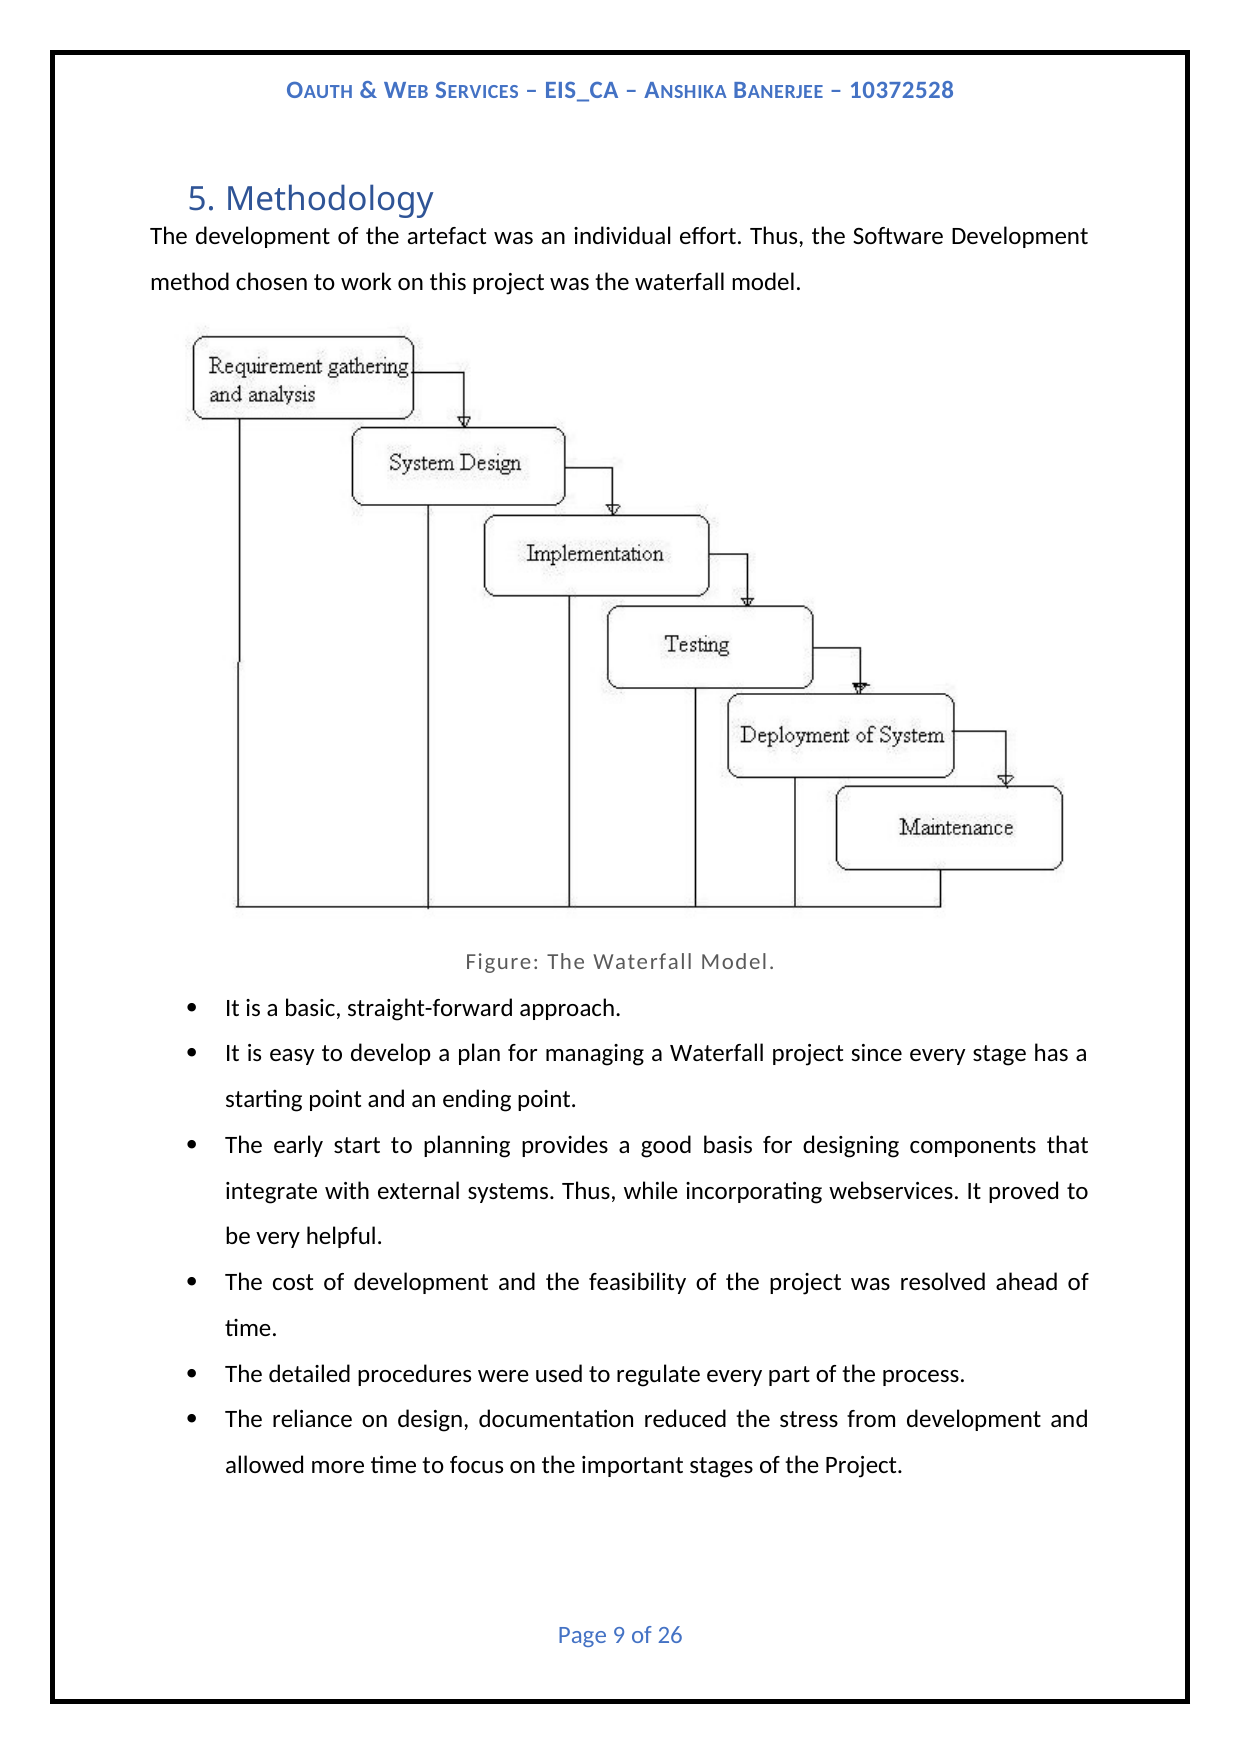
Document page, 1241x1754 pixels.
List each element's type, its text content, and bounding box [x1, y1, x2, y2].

picture [150, 311, 1090, 948]
text The development of the artefact was an individual effort. Thus, the Software Development method chosen to work on this project was the waterfall model. [150, 220, 1090, 297]
list The cost of development and the feasibility of the project was resolved ahead of time. [187, 1266, 1090, 1342]
list It is easy to develop a plan for managing a Waterfall project since every stage has a starting point and an ending point. [187, 1038, 1090, 1114]
list It is a basic, straight-forward approach. [187, 992, 1090, 1022]
list The reliance on design, documentation reduced the stress from development and allowed more time to focus on the important stages of the Project. [187, 1403, 1090, 1480]
list The early start to planning provides a good basis for designing components that integrate with external systems. Thus, while incorporating webservices. It proved to be very helpful. [187, 1129, 1090, 1251]
list The detailed procedures were used to regulate every part of the process. [187, 1358, 1090, 1388]
subtitle Figure: The Waterfall Model. [150, 948, 1090, 975]
subtitle Methodology [187, 175, 1090, 220]
